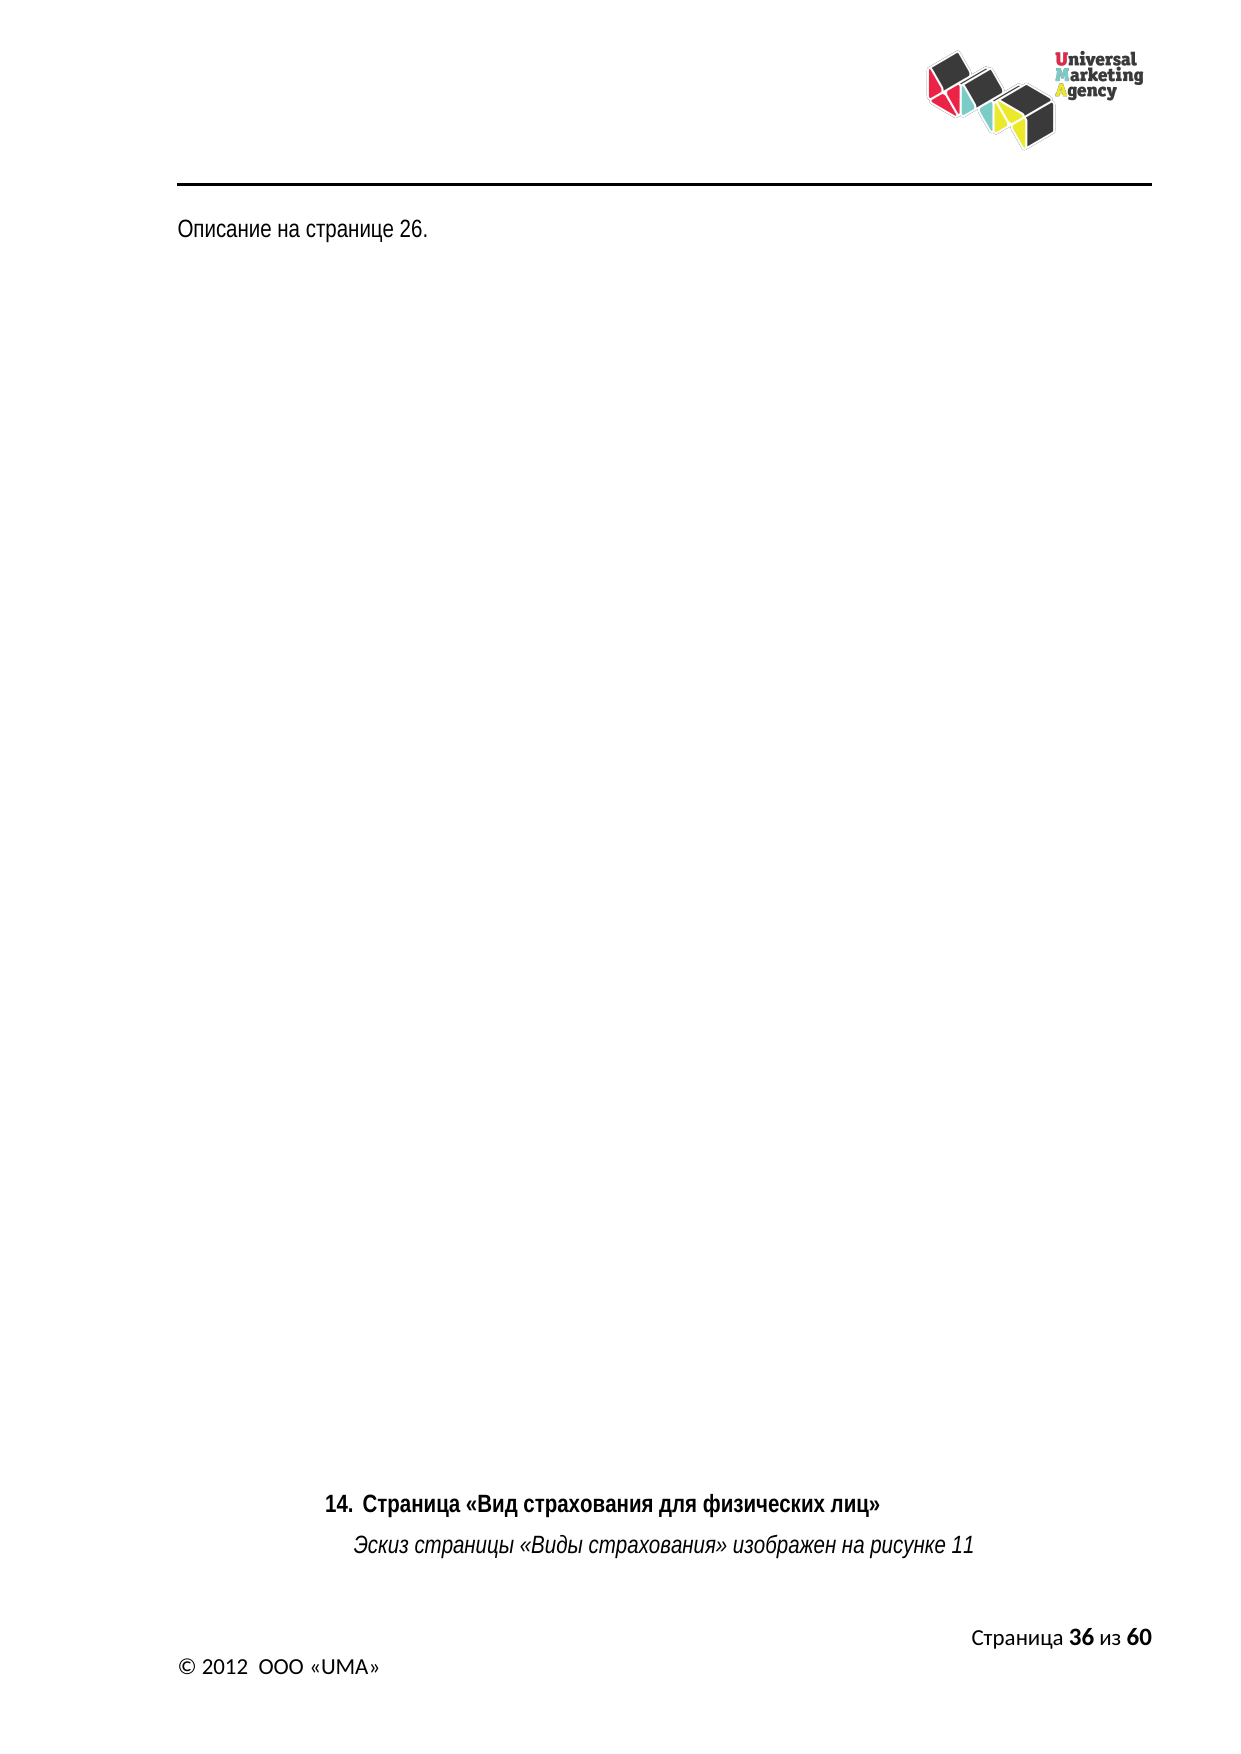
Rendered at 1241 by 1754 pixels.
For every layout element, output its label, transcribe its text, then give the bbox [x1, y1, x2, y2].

list Страница «Вид страхования для физических лиц» [325, 1489, 1152, 1518]
picture [914, 11, 1152, 181]
text Эскиз страницы «Виды страхования» изображен на рисунке 11 [177, 1530, 1152, 1559]
text Описание на странице 26. [177, 214, 1152, 242]
